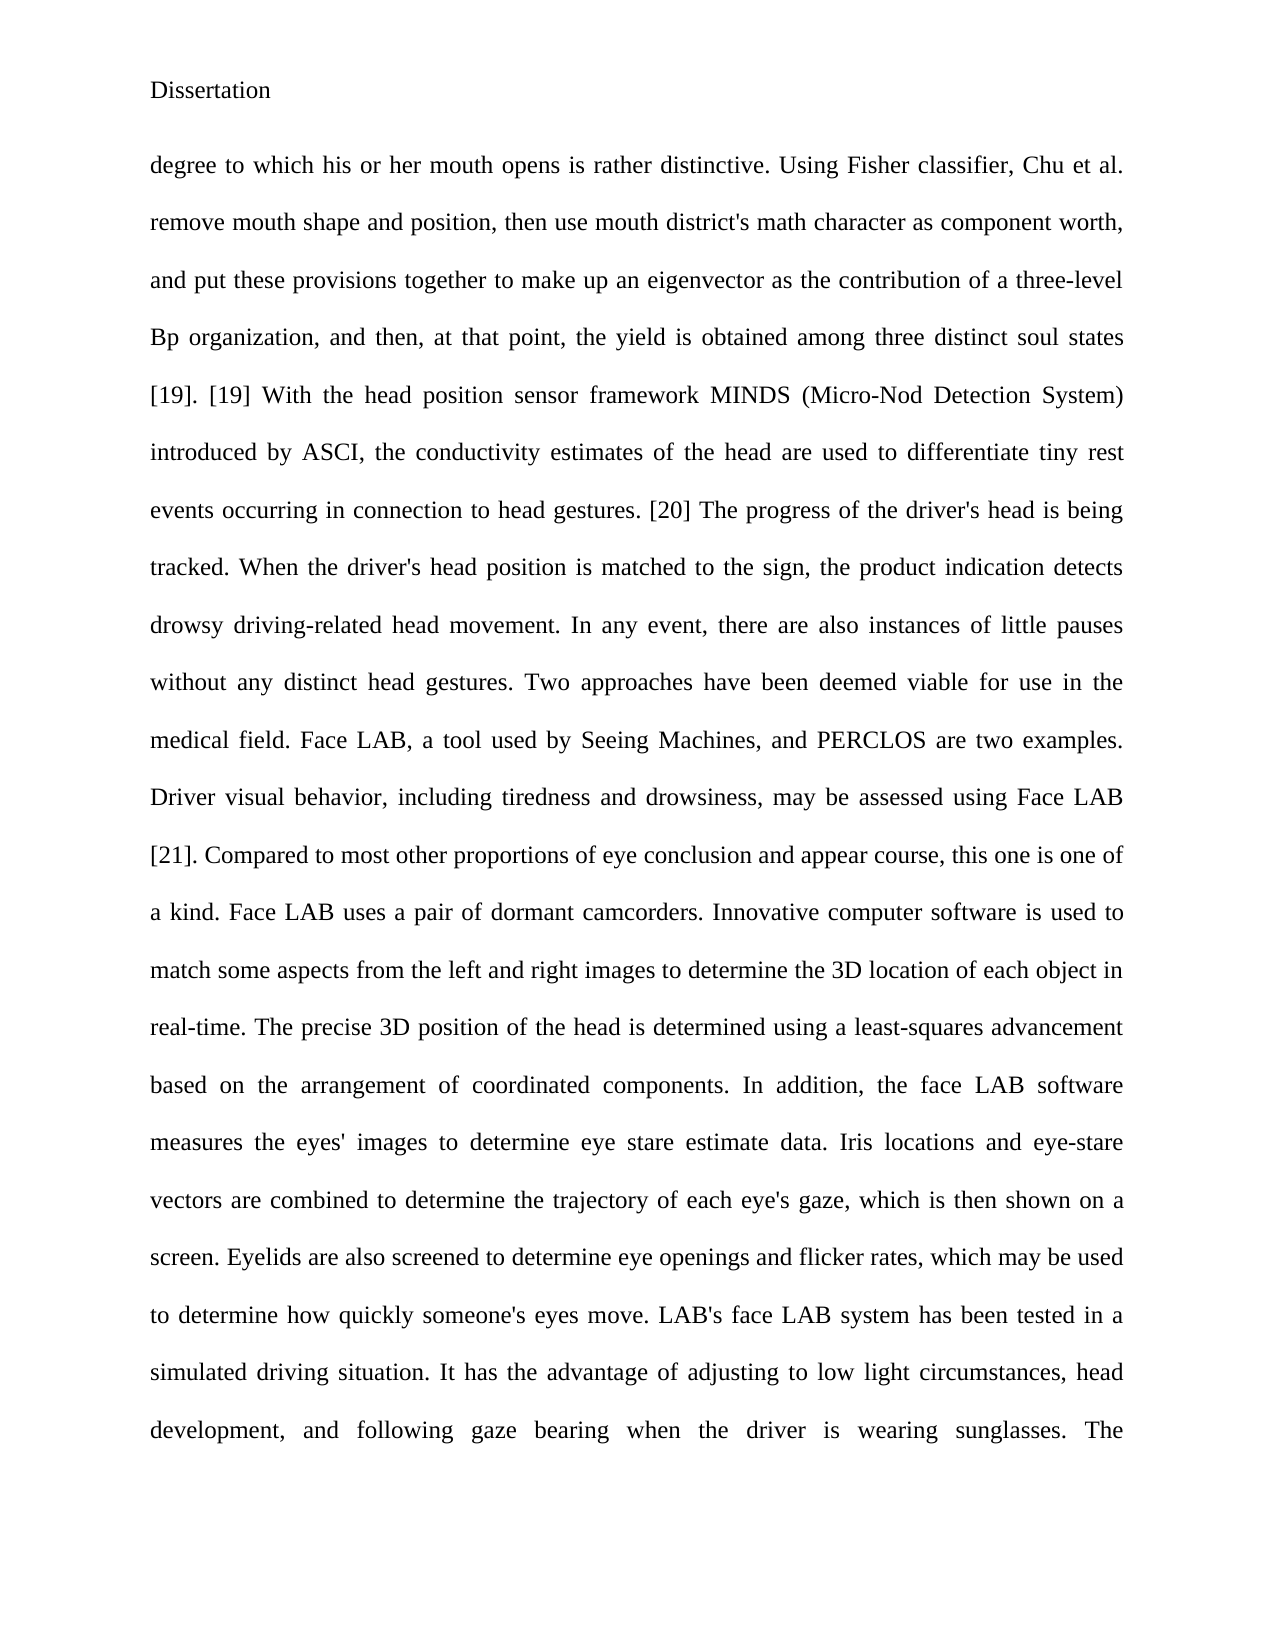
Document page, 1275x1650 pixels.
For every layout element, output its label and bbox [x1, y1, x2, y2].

text [150, 150, 1125, 1444]
